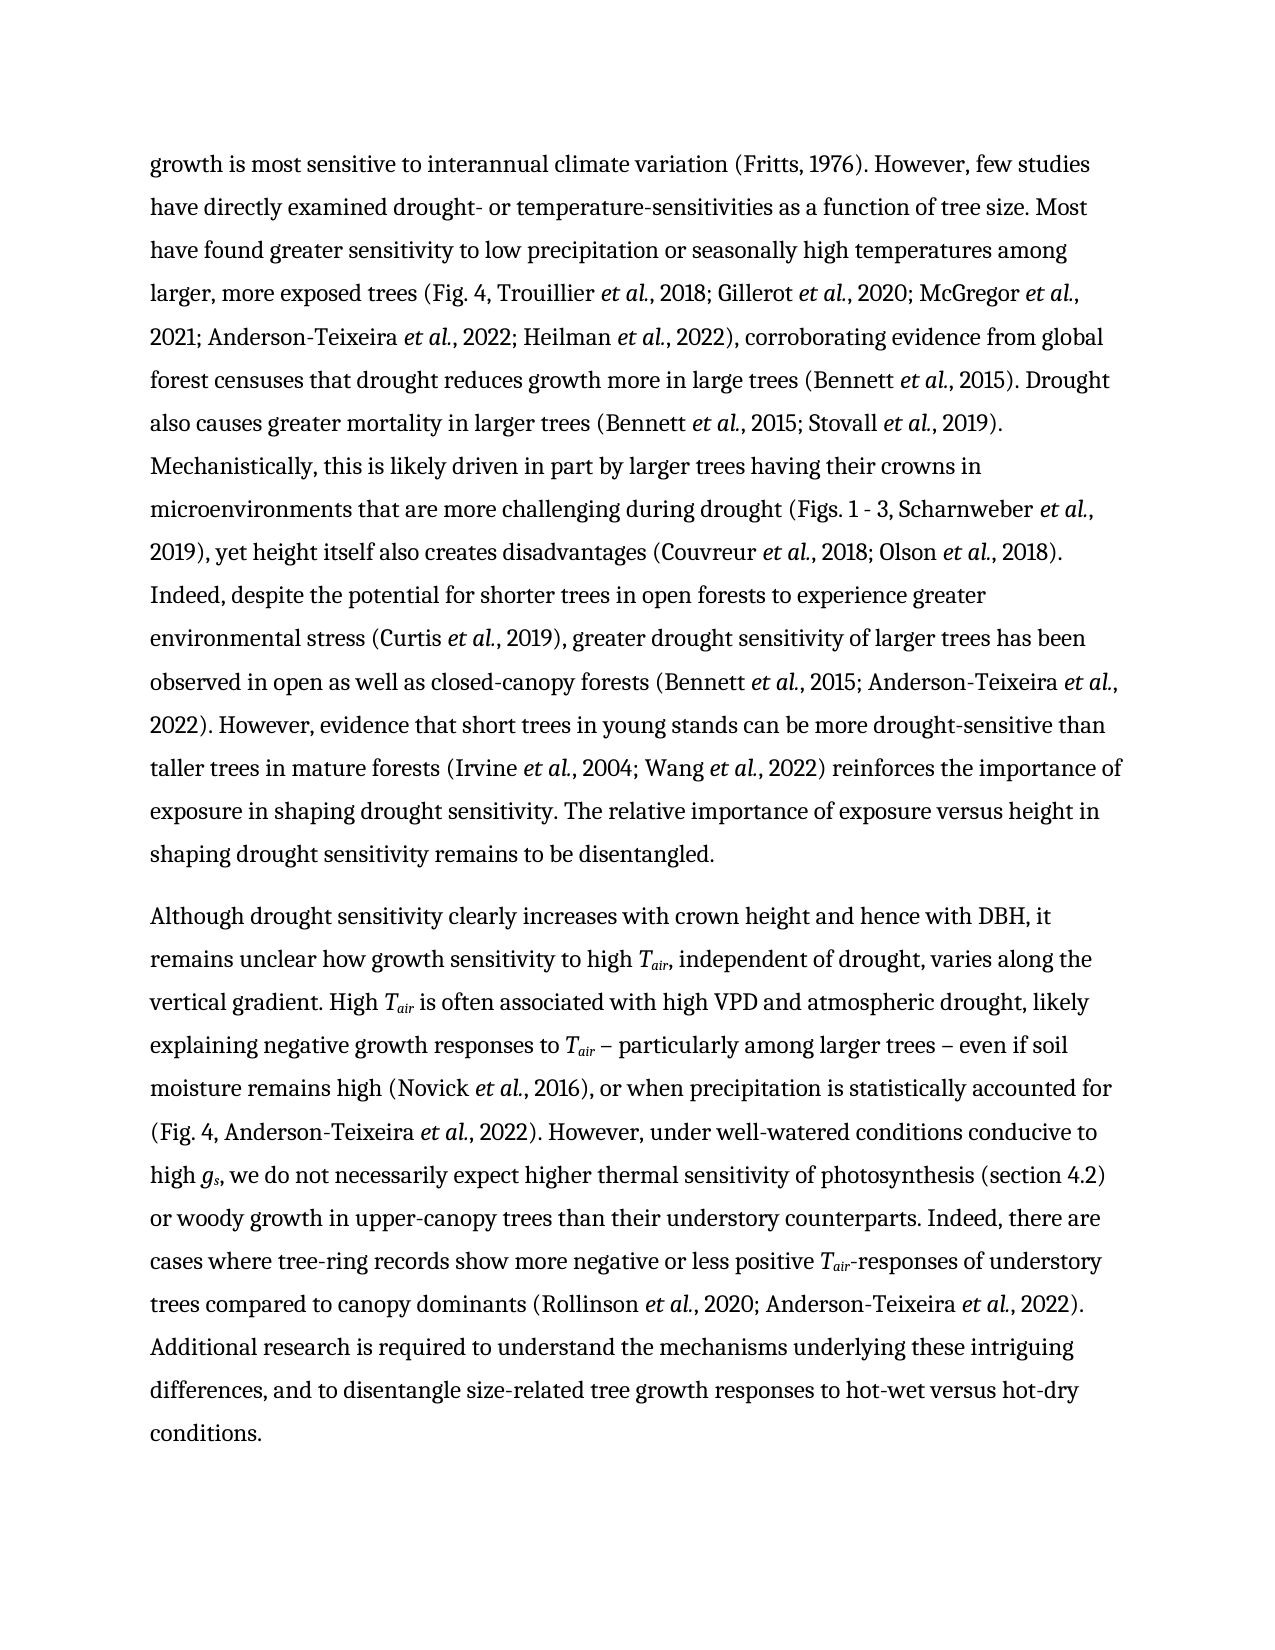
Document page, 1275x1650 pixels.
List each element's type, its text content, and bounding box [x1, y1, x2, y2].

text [150, 150, 1125, 869]
text Although drought sensitivity clearly increases with crown height and hence with DBH, it remains unclear how growth sensitivity to high Tair, independent of drought, varies along the vertical gradient. High Tair is often associated with high VPD and atmospheric drought, likely explaining negative growth responses to Tair – particularly among larger trees – even if soil moisture remains high (Novick et al., 2016), or when precipitation is statistically accounted for (Fig. 4, Anderson-Teixeira et al., 2022). However, under well-watered conditions conducive to high gs, we do not necessarily expect higher thermal sensitivity of photosynthesis (section 4.2) or woody growth in upper-canopy trees than their understory counterparts. Indeed, there are cases where tree-ring records show more negative or less positive Tair-responses of understory trees compared to canopy dominants (Rollinson et al., 2020; Anderson-Teixeira et al., 2022). Additional research is required to understand the mechanisms underlying these intriguing differences, and to disentangle size-related tree growth responses to hot-wet versus hot-dry conditions. [150, 902, 1125, 1448]
